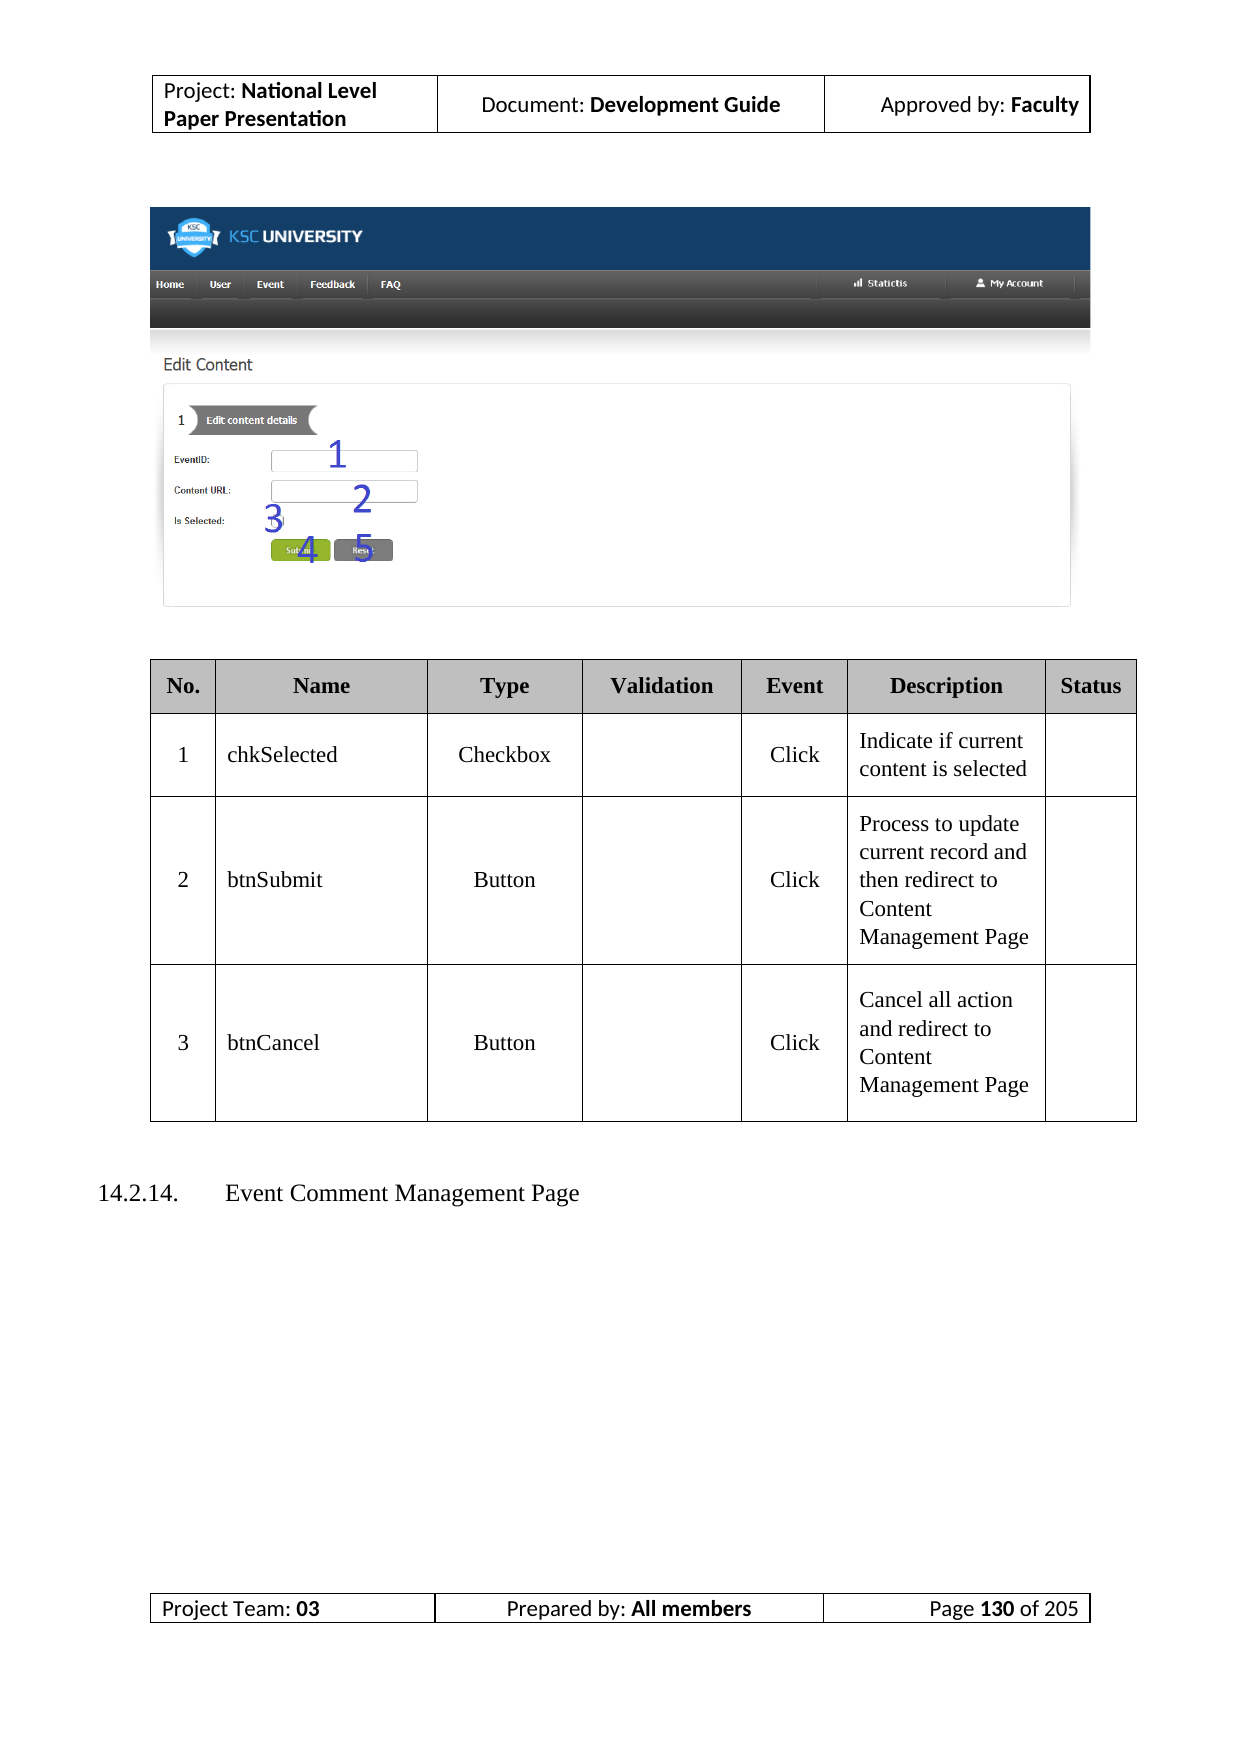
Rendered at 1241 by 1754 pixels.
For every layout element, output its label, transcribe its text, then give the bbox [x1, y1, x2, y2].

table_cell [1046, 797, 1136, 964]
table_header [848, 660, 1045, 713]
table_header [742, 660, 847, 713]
picture [150, 207, 1091, 644]
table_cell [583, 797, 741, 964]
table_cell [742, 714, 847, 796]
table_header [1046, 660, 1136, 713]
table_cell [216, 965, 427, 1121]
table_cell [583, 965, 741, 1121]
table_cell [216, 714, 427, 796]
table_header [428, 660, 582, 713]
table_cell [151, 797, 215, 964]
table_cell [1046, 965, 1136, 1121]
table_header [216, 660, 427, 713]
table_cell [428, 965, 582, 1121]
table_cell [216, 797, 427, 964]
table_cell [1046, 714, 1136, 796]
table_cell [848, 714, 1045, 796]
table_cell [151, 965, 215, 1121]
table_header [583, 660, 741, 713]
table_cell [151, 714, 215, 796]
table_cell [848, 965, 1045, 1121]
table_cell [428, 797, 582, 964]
list Event Comment Management Page [97, 1178, 1090, 1207]
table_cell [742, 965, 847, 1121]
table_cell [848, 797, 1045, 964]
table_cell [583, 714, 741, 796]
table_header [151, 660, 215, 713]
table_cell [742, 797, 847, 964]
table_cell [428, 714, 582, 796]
